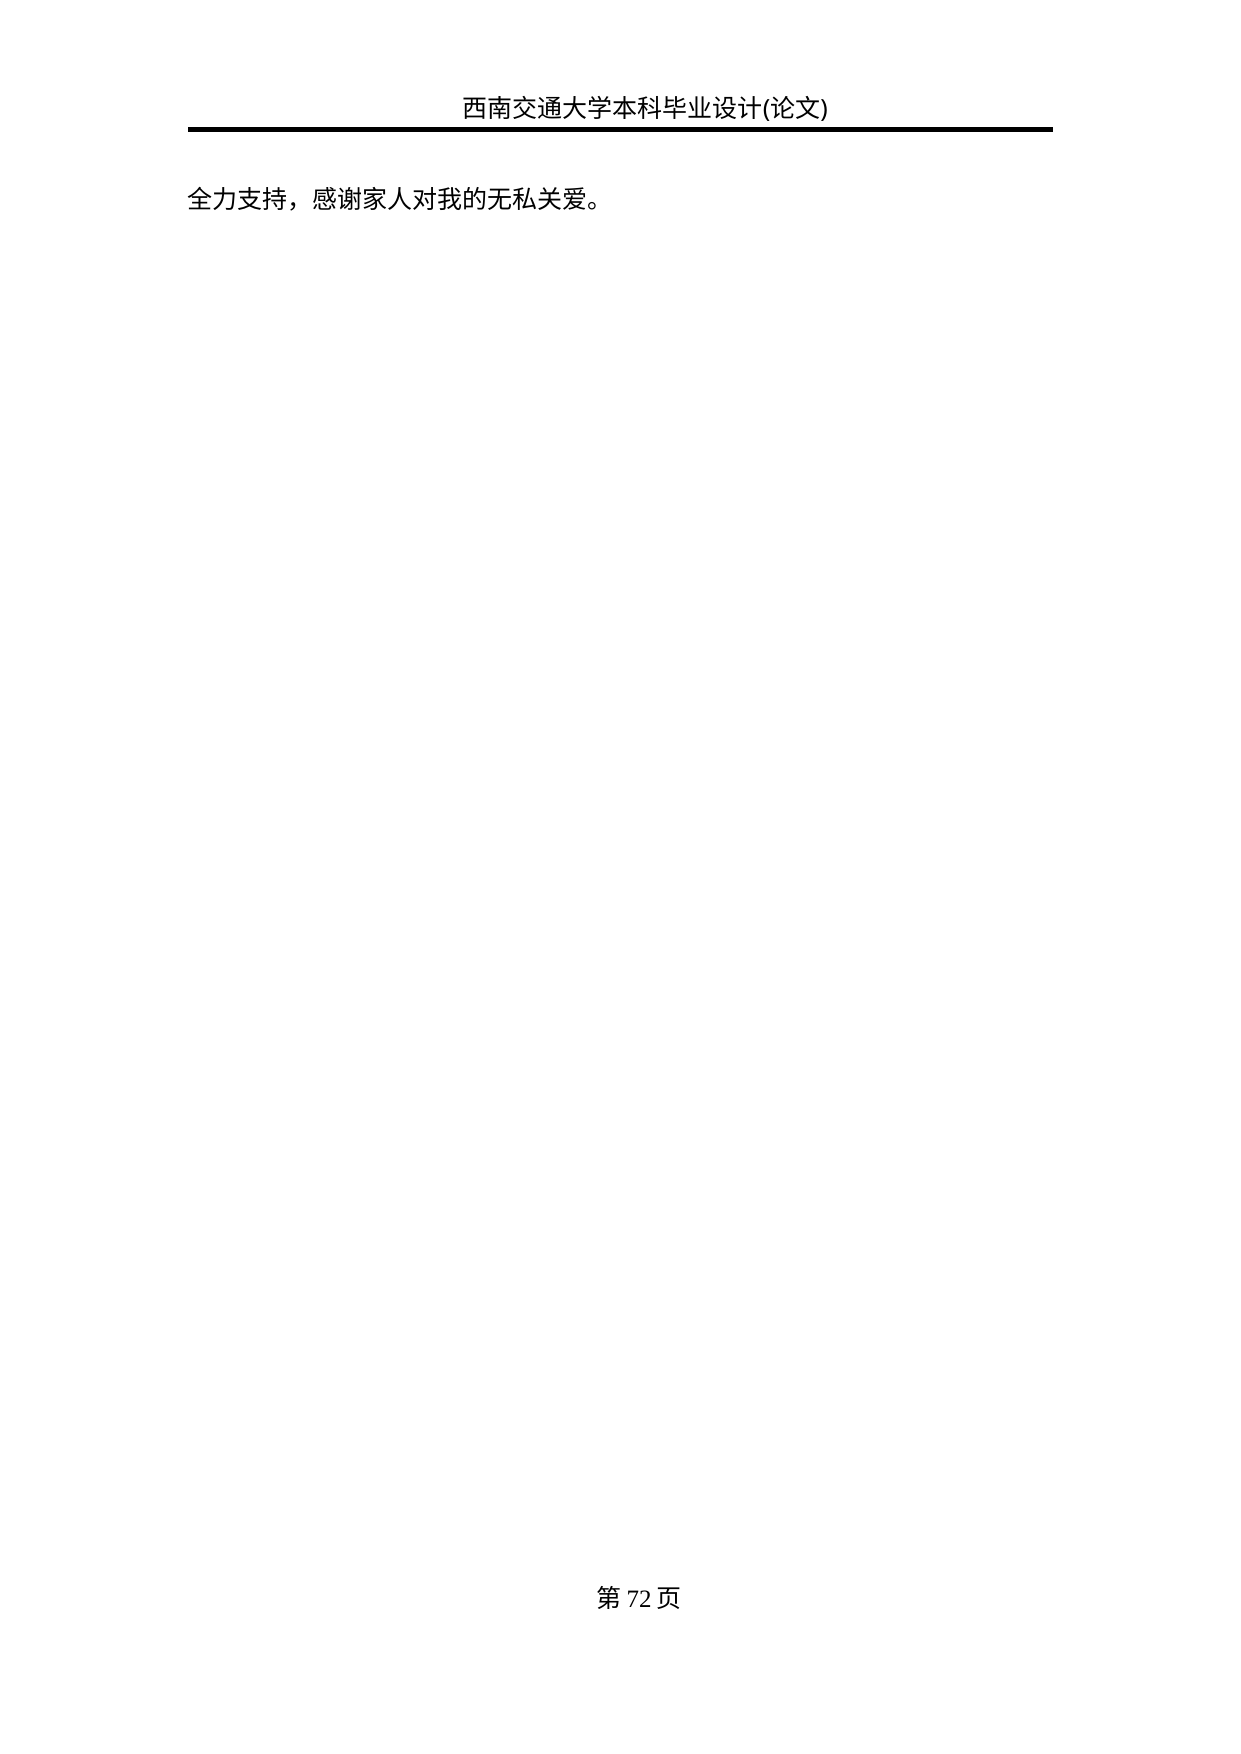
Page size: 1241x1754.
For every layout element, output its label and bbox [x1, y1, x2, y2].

text [187, 165, 1053, 230]
